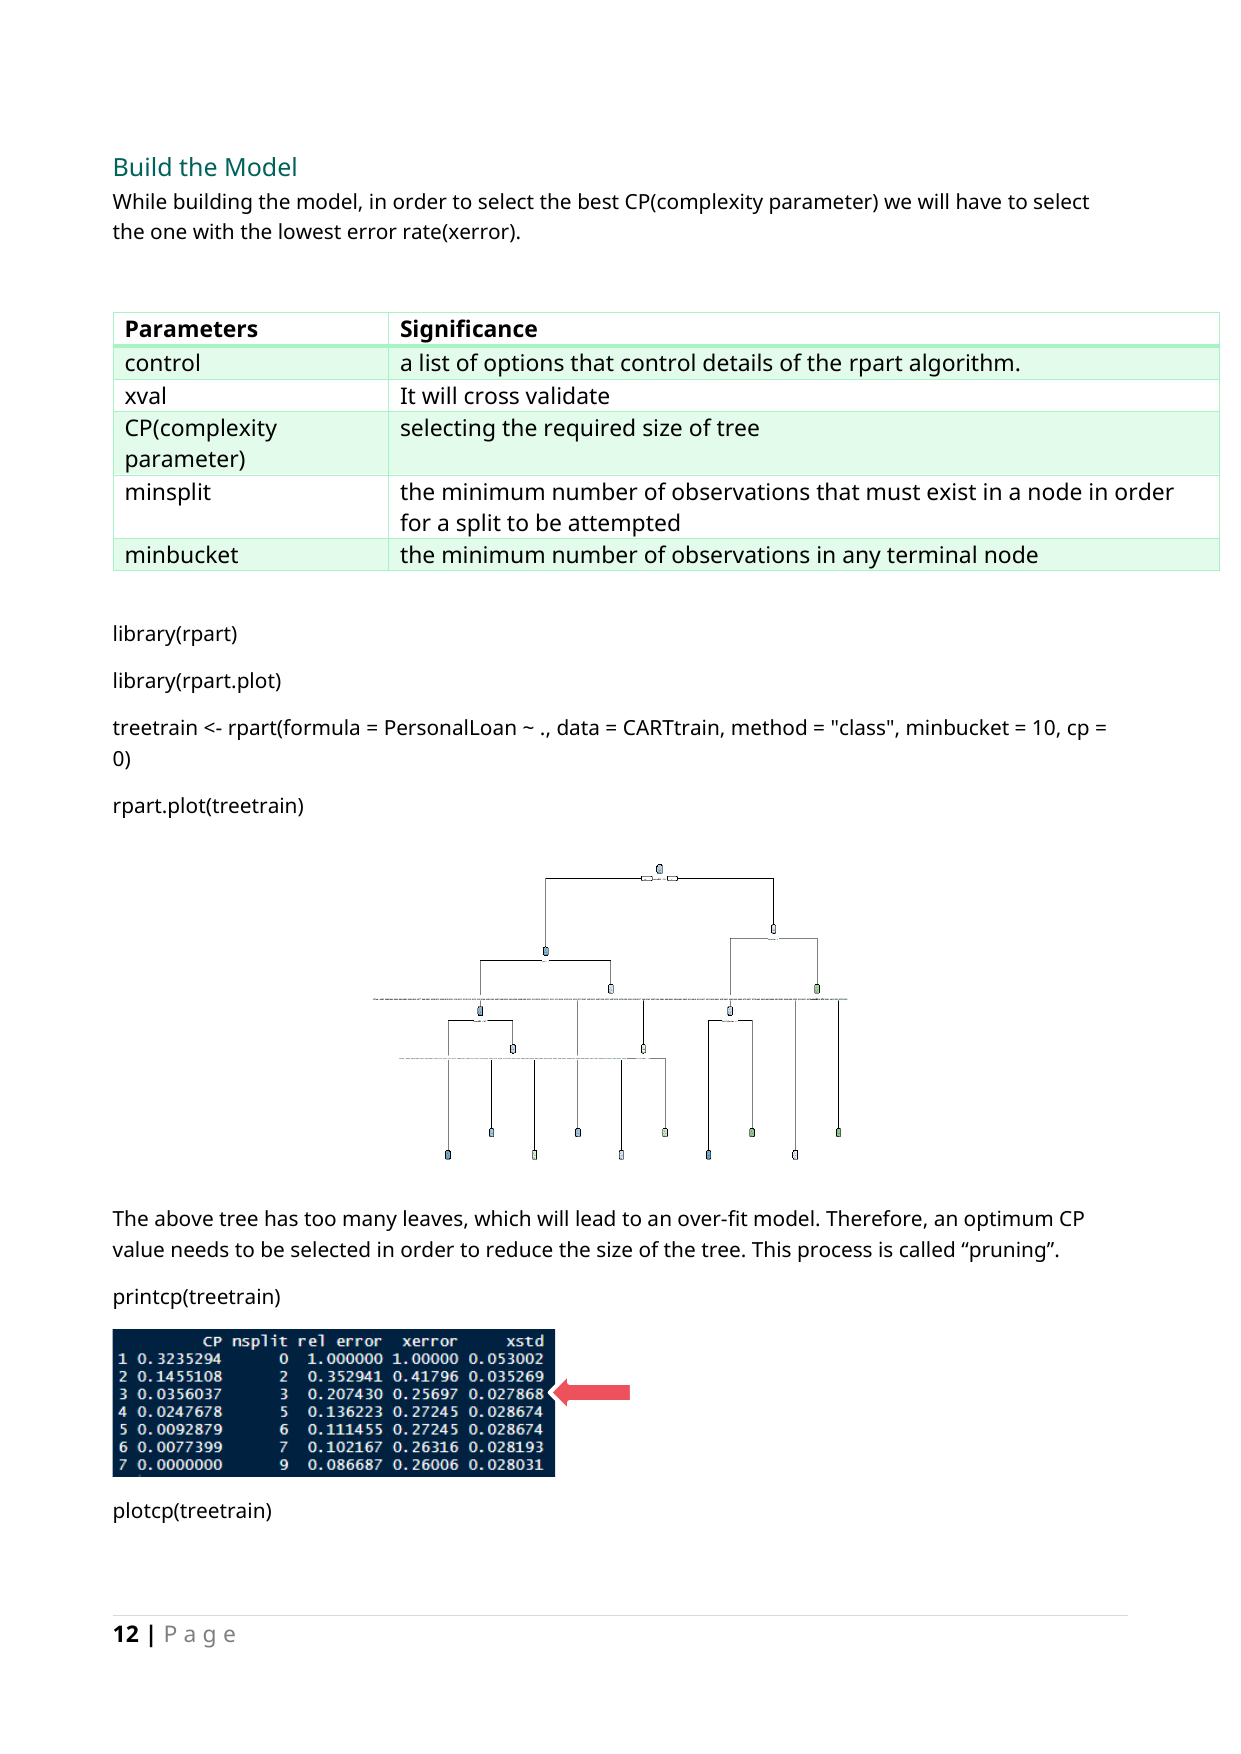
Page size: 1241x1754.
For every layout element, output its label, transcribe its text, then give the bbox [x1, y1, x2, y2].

table_cell control [114, 348, 388, 379]
table_cell a list of options that control details of the rpart algorithm. [389, 348, 1219, 379]
text While building the model, in order to select the best CP(complexity parameter) we will have to select the one with the lowest error rate(xerror). [112, 187, 1128, 246]
table_cell selecting the required size of tree [389, 412, 1219, 474]
text printcp(treetrain) [112, 1282, 1128, 1310]
picture [112, 1329, 555, 1477]
text plotcp(treetrain) [112, 1496, 1128, 1524]
text rpart.plot(treetrain) [112, 791, 1128, 819]
table_cell CP(complexity parameter) [114, 412, 388, 474]
picture [367, 838, 873, 1185]
subtitle Build the Model [112, 150, 1128, 184]
table_header Significance [389, 313, 1219, 344]
table_cell minbucket [114, 539, 388, 570]
text library(rpart) [112, 619, 1128, 647]
table_cell xval [114, 380, 388, 411]
table_cell the minimum number of observations in any terminal node [389, 539, 1219, 570]
table_header Parameters [114, 313, 388, 344]
table_cell minsplit [114, 476, 388, 538]
table_cell It will cross validate [389, 380, 1219, 411]
table_cell the minimum number of observations that must exist in a node in order for a split to be attempted [389, 476, 1219, 538]
text The above tree has too many leaves, which will lead to an over-fit model. Therefore, an optimum CP value needs to be selected in order to reduce the size of the tree. This process is called “pruning”. [112, 1204, 1128, 1263]
text treetrain <- rpart(formula = PersonalLoan ~ ., data = CARTtrain, method = "class", minbucket = 10, cp = 0) [112, 713, 1128, 772]
text library(rpart.plot) [112, 666, 1128, 694]
